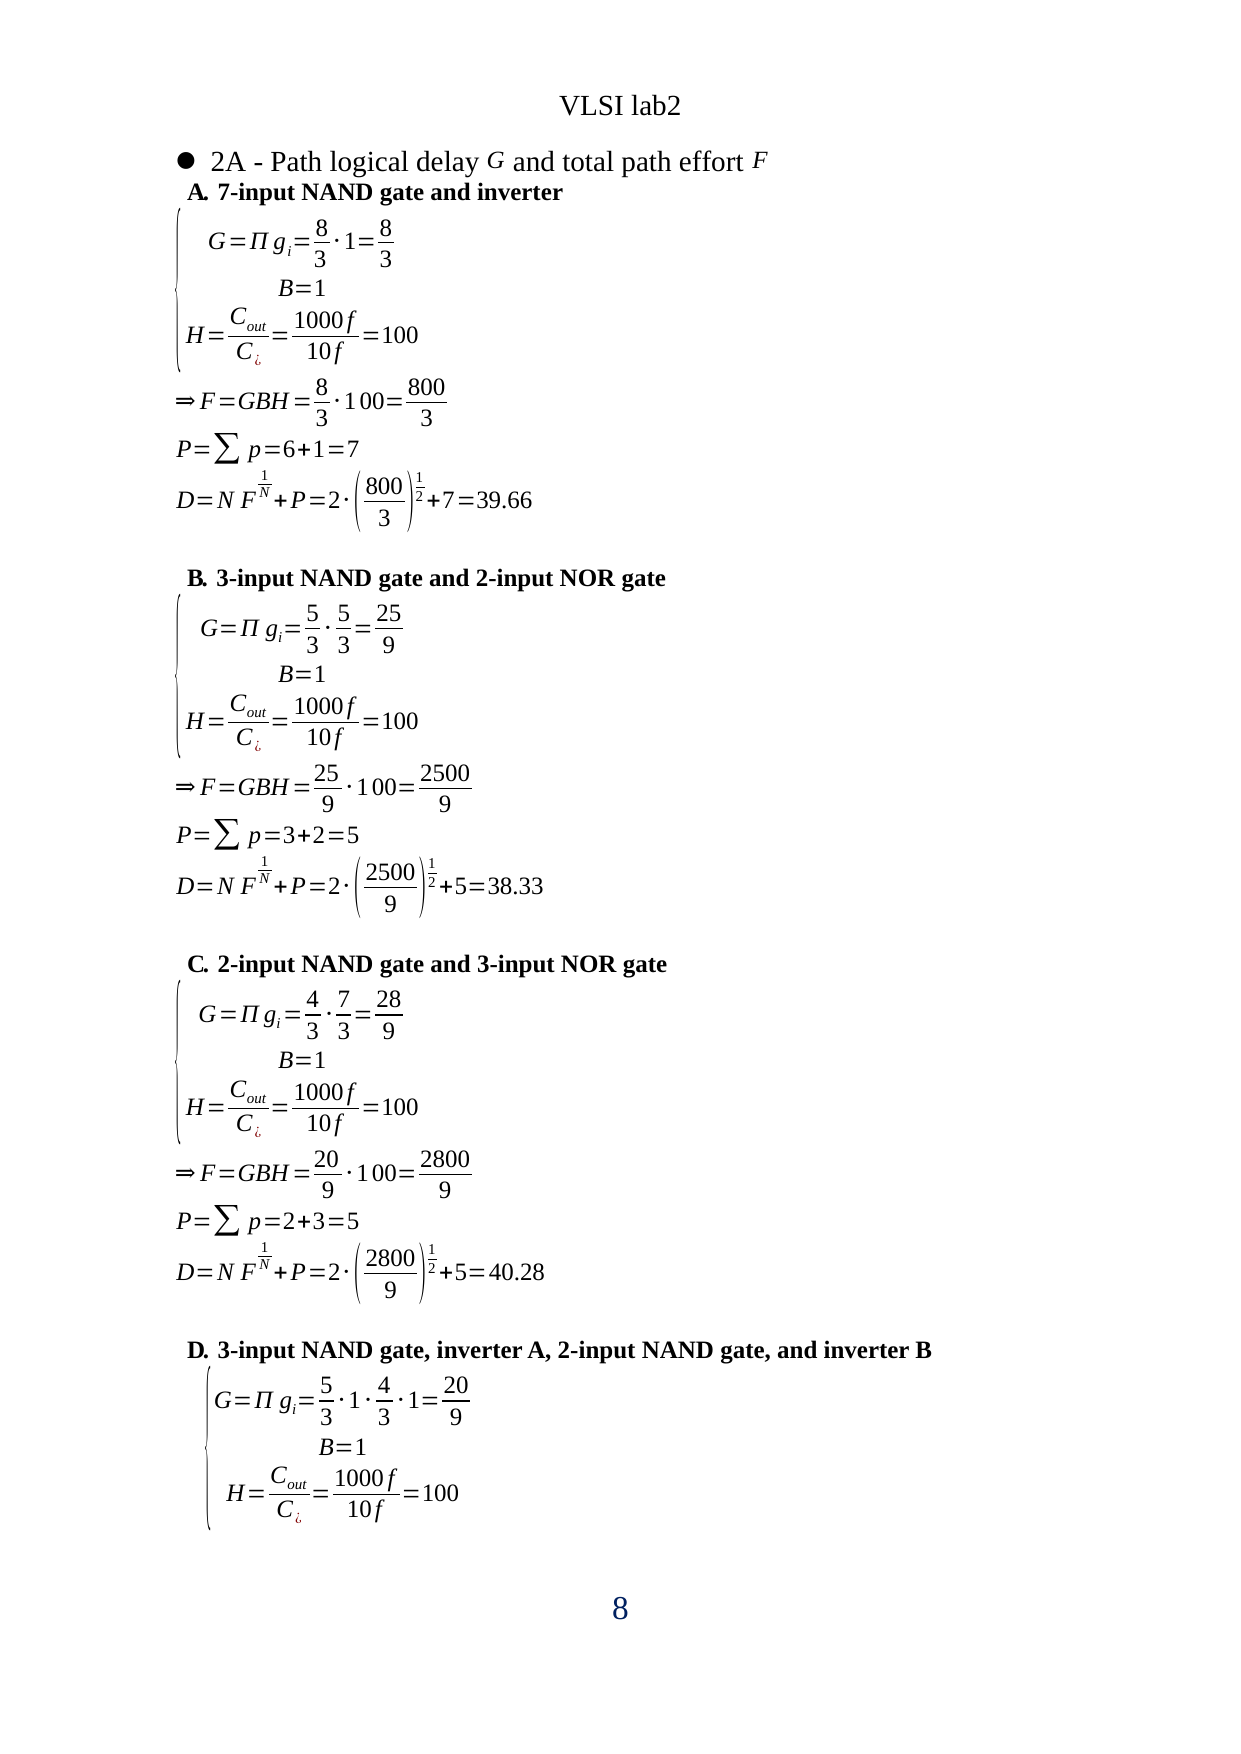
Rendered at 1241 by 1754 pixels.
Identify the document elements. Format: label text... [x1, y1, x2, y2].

text 7-input NAND gate and inverter [187, 177, 1065, 206]
text 3-input NAND gate and 2-input NOR gate [187, 563, 1065, 592]
text 2-input NAND gate and 3-input NOR gate [187, 949, 1065, 978]
text 3-input NAND gate, inverter A, 2-input NAND gate, and inverter B [187, 1336, 1065, 1532]
text 2A - Path logical delay and total path effort [175, 144, 1065, 177]
